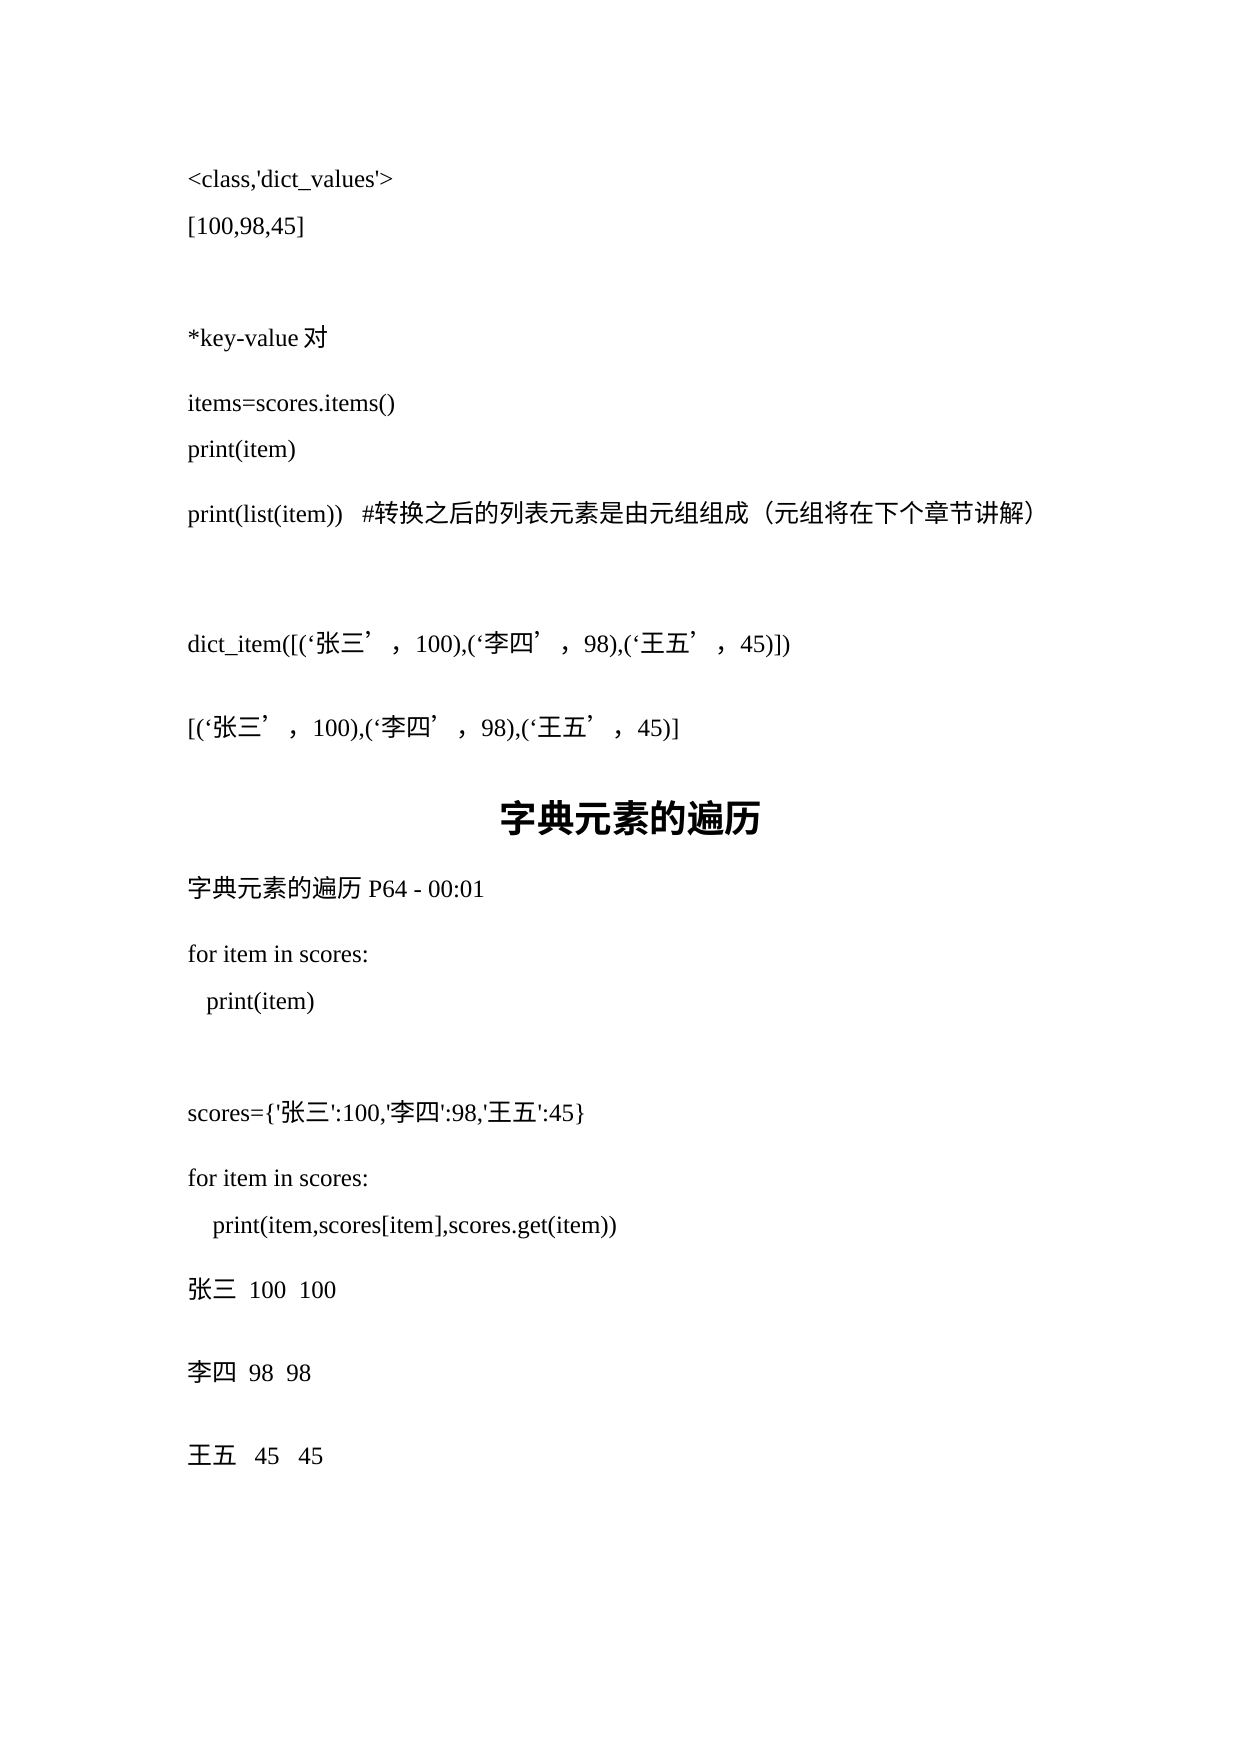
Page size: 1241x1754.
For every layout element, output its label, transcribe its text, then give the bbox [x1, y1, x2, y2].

text 李四 98 98 [187, 1338, 1053, 1403]
text for item in scores: [187, 1161, 1053, 1194]
text 王五 45 45 [187, 1421, 1053, 1486]
text [(‘张三’，100),(‘李四’，98),(‘王五’，45)] [187, 693, 1053, 758]
text print(item) [187, 984, 1053, 1017]
text <class,'dict_values'> [187, 162, 1053, 194]
text [100,98,45] [187, 209, 1053, 241]
text items=scores.items() [187, 386, 1053, 418]
text 字典元素的遍历 P64 - 00:01 [187, 854, 1053, 919]
text print(list(item)) #转换之后的列表元素是由元组组成（元组将在下个章节讲解） [187, 479, 1053, 544]
text for item in scores: [187, 937, 1053, 970]
text print(item) [187, 433, 1053, 465]
subtitle 字典元素的遍历 [187, 784, 1053, 849]
text print(item,scores[item],scores.get(item)) [187, 1208, 1053, 1241]
text 张三 100 100 [187, 1255, 1053, 1320]
text scores={'张三':100,'李四':98,'王五':45} [187, 1078, 1053, 1143]
text *key-value对 [187, 303, 1053, 368]
text dict_item([(‘张三’，100),(‘李四’，98),(‘王五’，45)]) [187, 609, 1053, 674]
